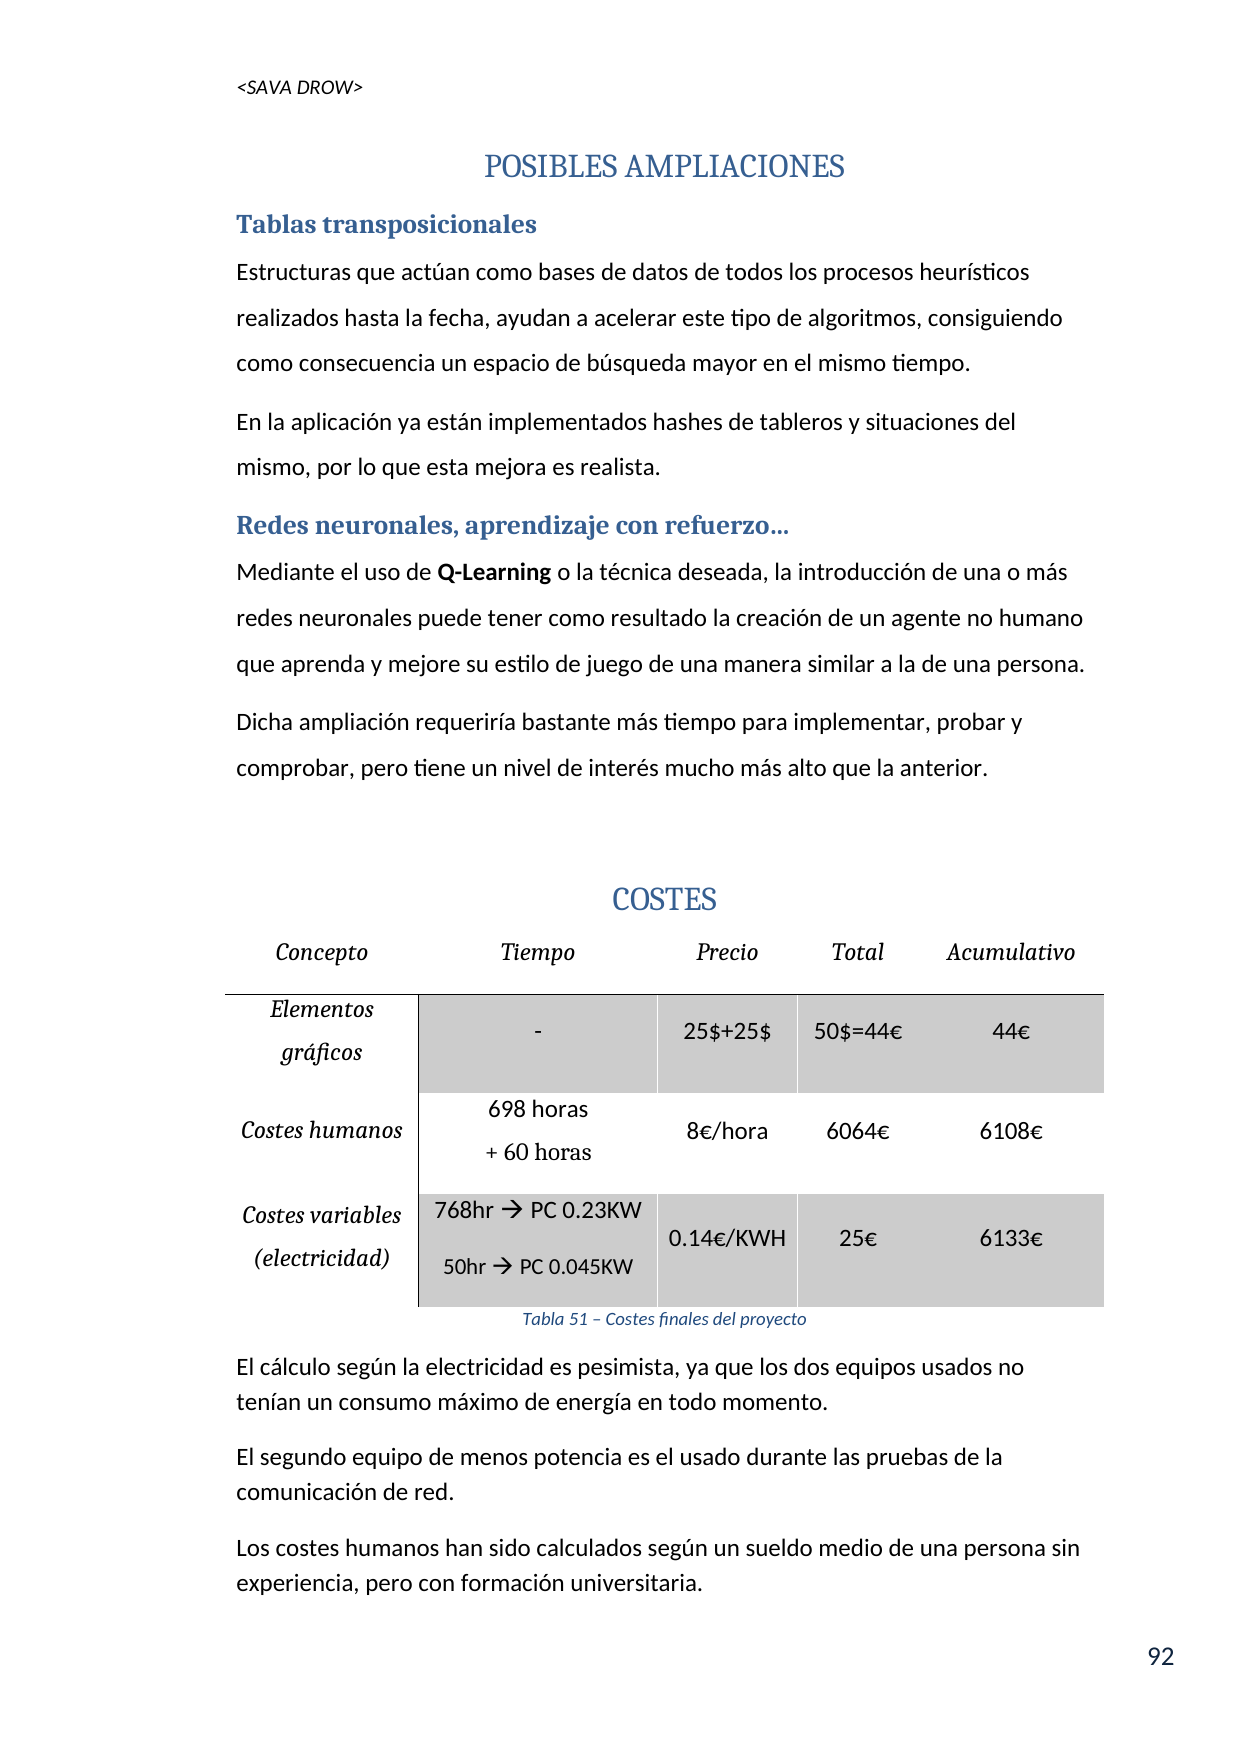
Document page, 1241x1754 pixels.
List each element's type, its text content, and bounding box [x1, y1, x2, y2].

table_header Precio [658, 938, 797, 994]
table_cell 6108€ [918, 1094, 1104, 1194]
table_header Acumulativo [918, 938, 1104, 994]
table_cell Costes humanos [225, 1094, 418, 1194]
table_cell 50$=44€ [798, 995, 918, 1093]
table_cell 6133€ [918, 1194, 1104, 1307]
subtitle POSIBLES AMPLIACIONES [236, 148, 1092, 186]
table_header Tiempo [419, 938, 657, 994]
table_cell 6064€ [798, 1094, 918, 1194]
table_cell 8€/hora [658, 1094, 797, 1194]
table_header Total [798, 938, 918, 994]
table_cell 44€ [918, 995, 1104, 1093]
text El segundo equipo de menos potencia es el usado durante las pruebas de la comunicación de red. [236, 1441, 1092, 1507]
text Los costes humanos han sido calculados según un sueldo medio de una persona sin experiencia, pero con formación universitaria. [236, 1532, 1092, 1598]
table_cell 25$+25$ [658, 995, 797, 1093]
table_cell 25€ [798, 1194, 918, 1307]
text En la aplicación ya están implementados hashes de tableros y situaciones del mismo, por lo que esta mejora es realista. [236, 406, 1092, 482]
table_cell 768hr PC 0.23KW 50hr PC 0.045KW [419, 1194, 657, 1307]
subtitle COSTES [236, 881, 1092, 919]
table_header Concepto [225, 938, 419, 994]
table_cell Costes variables (electricidad) [225, 1194, 418, 1307]
text Mediante el uso de Q-Learning o la técnica deseada, la introducción de una o más redes neuronales puede tener como resultado la creación de un agente no humano que aprenda y mejore su estilo de juego de una manera similar a la de una persona. [236, 556, 1092, 678]
text El cálculo según la electricidad es pesimista, ya que los dos equipos usados no tenían un consumo máximo de energía en todo momento. [236, 1351, 1092, 1416]
subtitle Redes neuronales, aprendizaje con refuerzo… [236, 510, 1092, 541]
text Estructuras que actúan como bases de datos de todos los procesos heurísticos realizados hasta la fecha, ayudan a acelerar este tipo de algoritmos, consiguiendo como consecuencia un espacio de búsqueda mayor en el mismo tiempo. [236, 256, 1092, 378]
table_cell 0.14€/KWH [658, 1194, 797, 1307]
text Dicha ampliación requeriría bastante más tiempo para implementar, probar y comprobar, pero tiene un nivel de interés mucho más alto que la anterior. [236, 706, 1092, 782]
table_cell Elementos gráficos [225, 995, 418, 1093]
table_cell - [419, 995, 657, 1093]
table_cell 698 horas + 60 horas [419, 1094, 657, 1194]
subtitle Tablas transposicionales [236, 209, 1092, 241]
